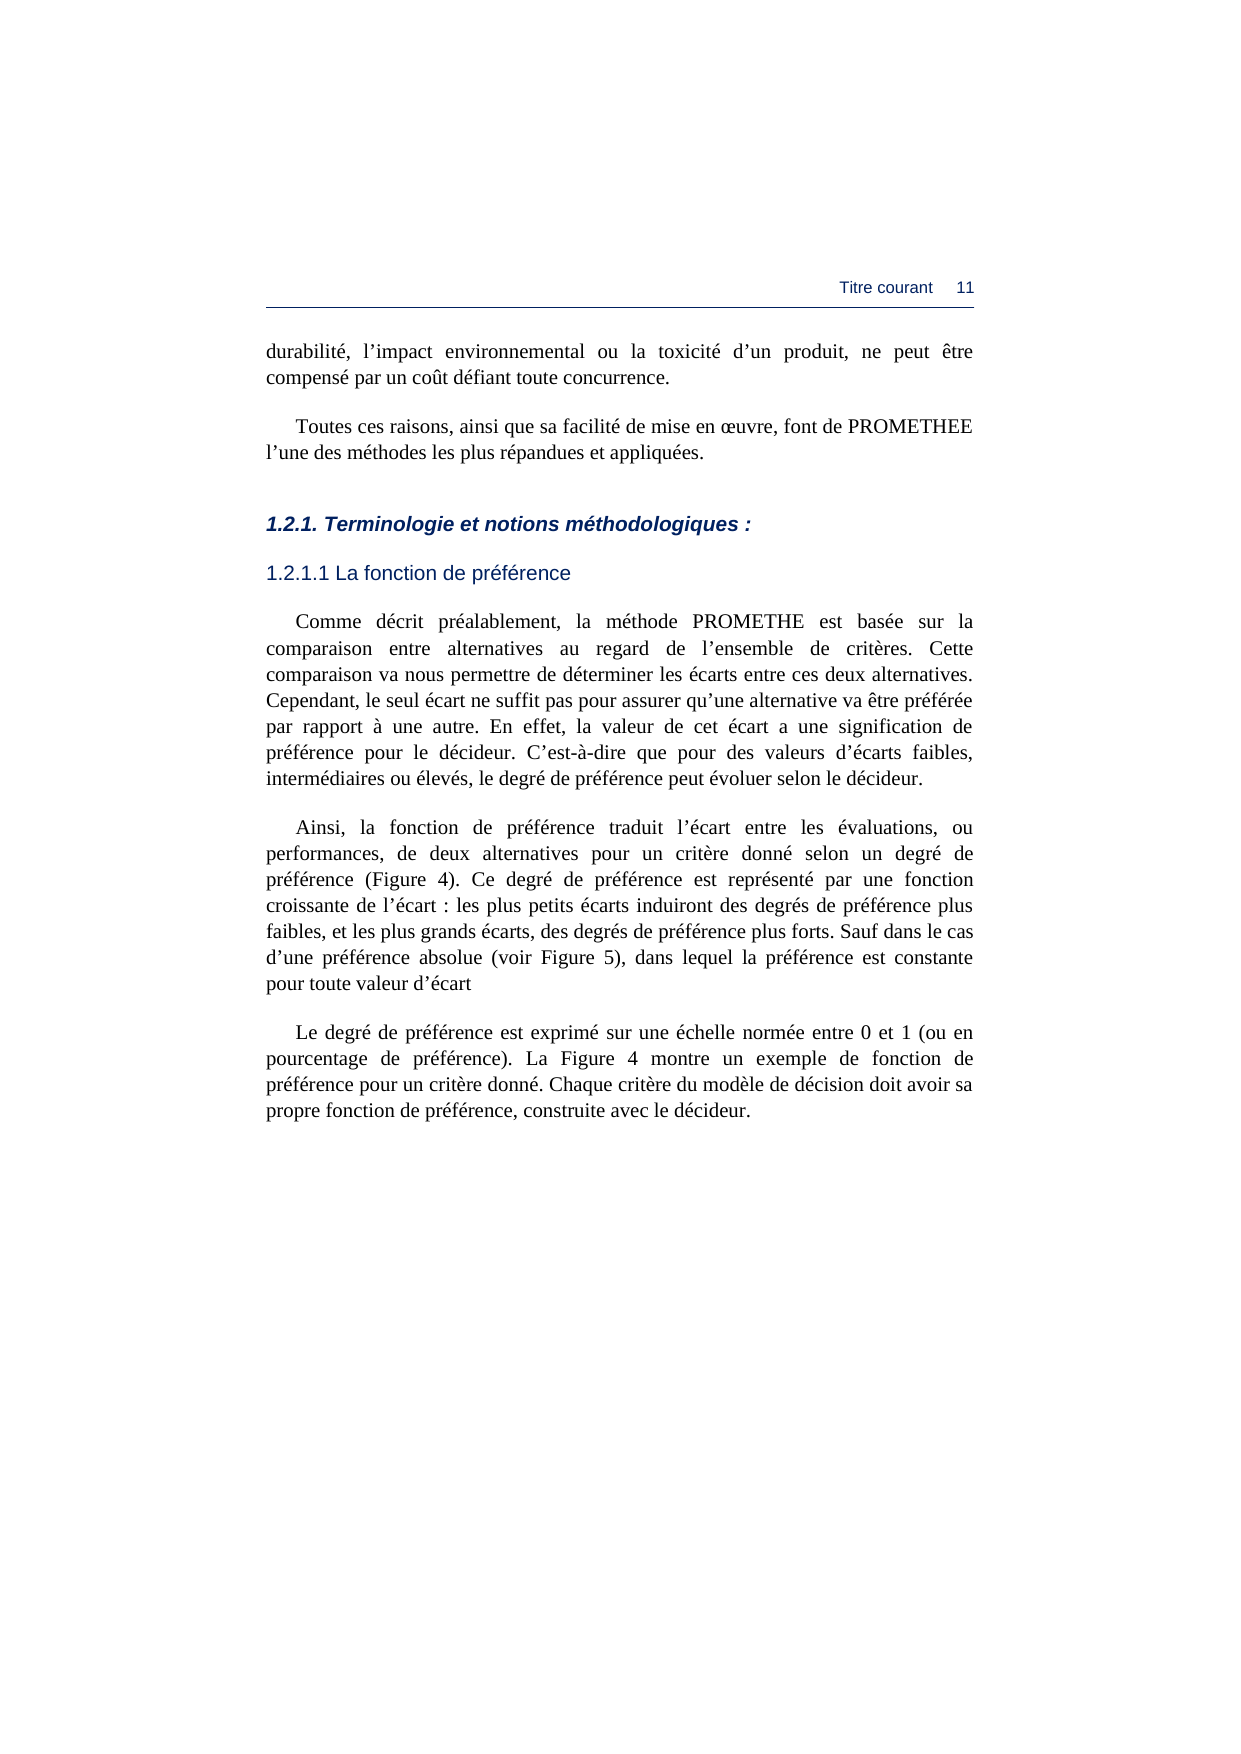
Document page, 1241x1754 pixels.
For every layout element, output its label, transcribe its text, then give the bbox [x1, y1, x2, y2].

text Comme décrit préalablement, la méthode PROMETHE est basée sur la comparaison entre alternatives au regard de l’ensemble de critères. Cette comparaison va nous permettre de déterminer les écarts entre ces deux alternatives. Cependant, le seul écart ne suffit pas pour assurer qu’une alternative va être préférée par rapport à une autre. En effet, la valeur de cet écart a une signification de préférence pour le décideur. C’est-à-dire que pour des valeurs d’écarts faibles, intermédiaires ou élevés, le degré de préférence peut évoluer selon le décideur. [266, 607, 974, 790]
text 1.2.1.1 La fonction de préférence [266, 558, 974, 584]
text Toutes ces raisons, ainsi que sa facilité de mise en œuvre, font de PROMETHEE l’une des méthodes les plus répandues et appliquées. [266, 412, 974, 464]
text Ainsi, la fonction de préférence traduit l’écart entre les évaluations, ou performances, de deux alternatives pour un critère donné selon un degré de préférence (Figure 4). Ce degré de préférence est représenté par une fonction croissante de l’écart : les plus petits écarts induiront des degrés de préférence plus faibles, et les plus grands écarts, des degrés de préférence plus forts. Sauf dans le cas d’une préférence absolue (voir Figure 5), dans lequel la préférence est constante pour toute valeur d’écart [266, 813, 974, 995]
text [266, 337, 974, 389]
text Le degré de préférence est exprimé sur une échelle normée entre 0 et 1 (ou en pourcentage de préférence). La Figure 4 montre un exemple de fonction de préférence pour un critère donné. Chaque critère du modèle de décision doit avoir sa propre fonction de préférence, construite avec le décideur. [266, 1018, 974, 1122]
text 1.2.1. Terminologie et notions méthodologiques : [266, 509, 974, 536]
